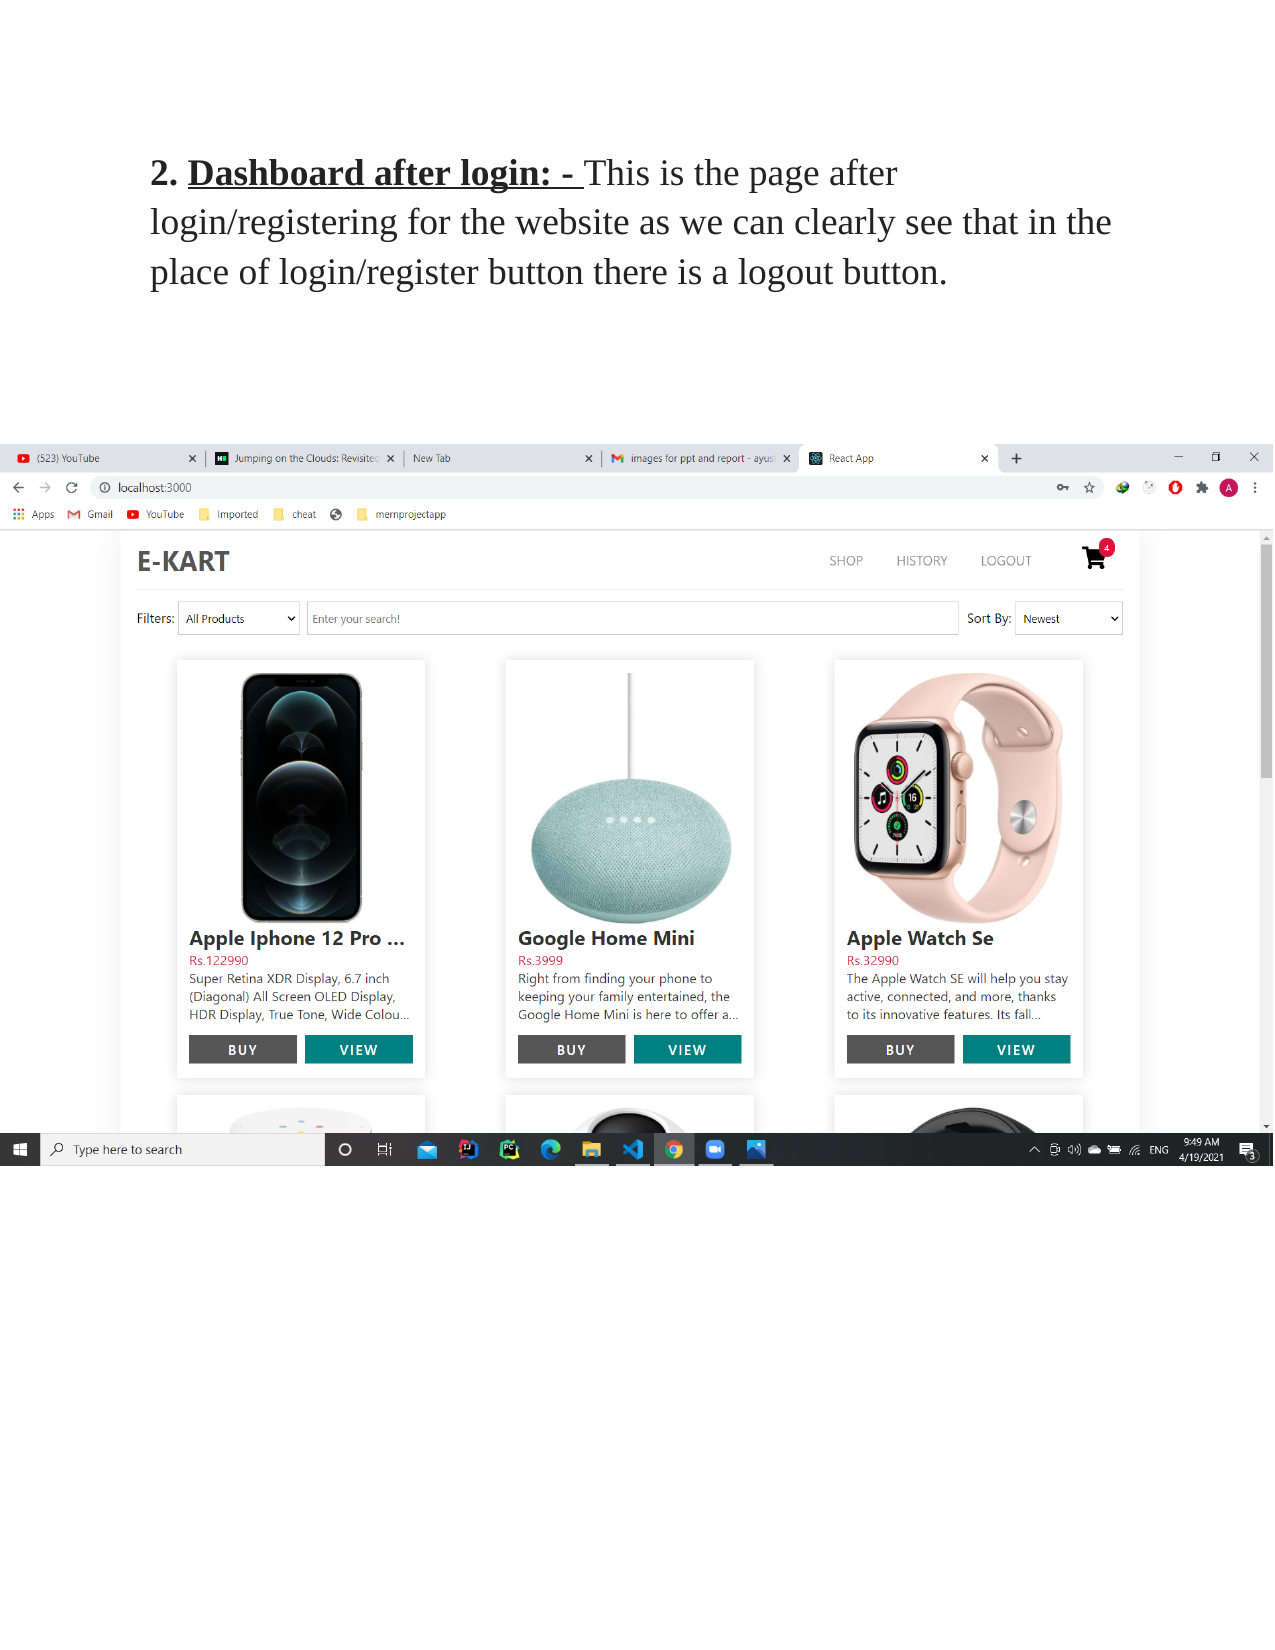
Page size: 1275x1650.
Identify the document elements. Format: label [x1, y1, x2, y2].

picture [0, 444, 1273, 1166]
text [150, 150, 1125, 324]
